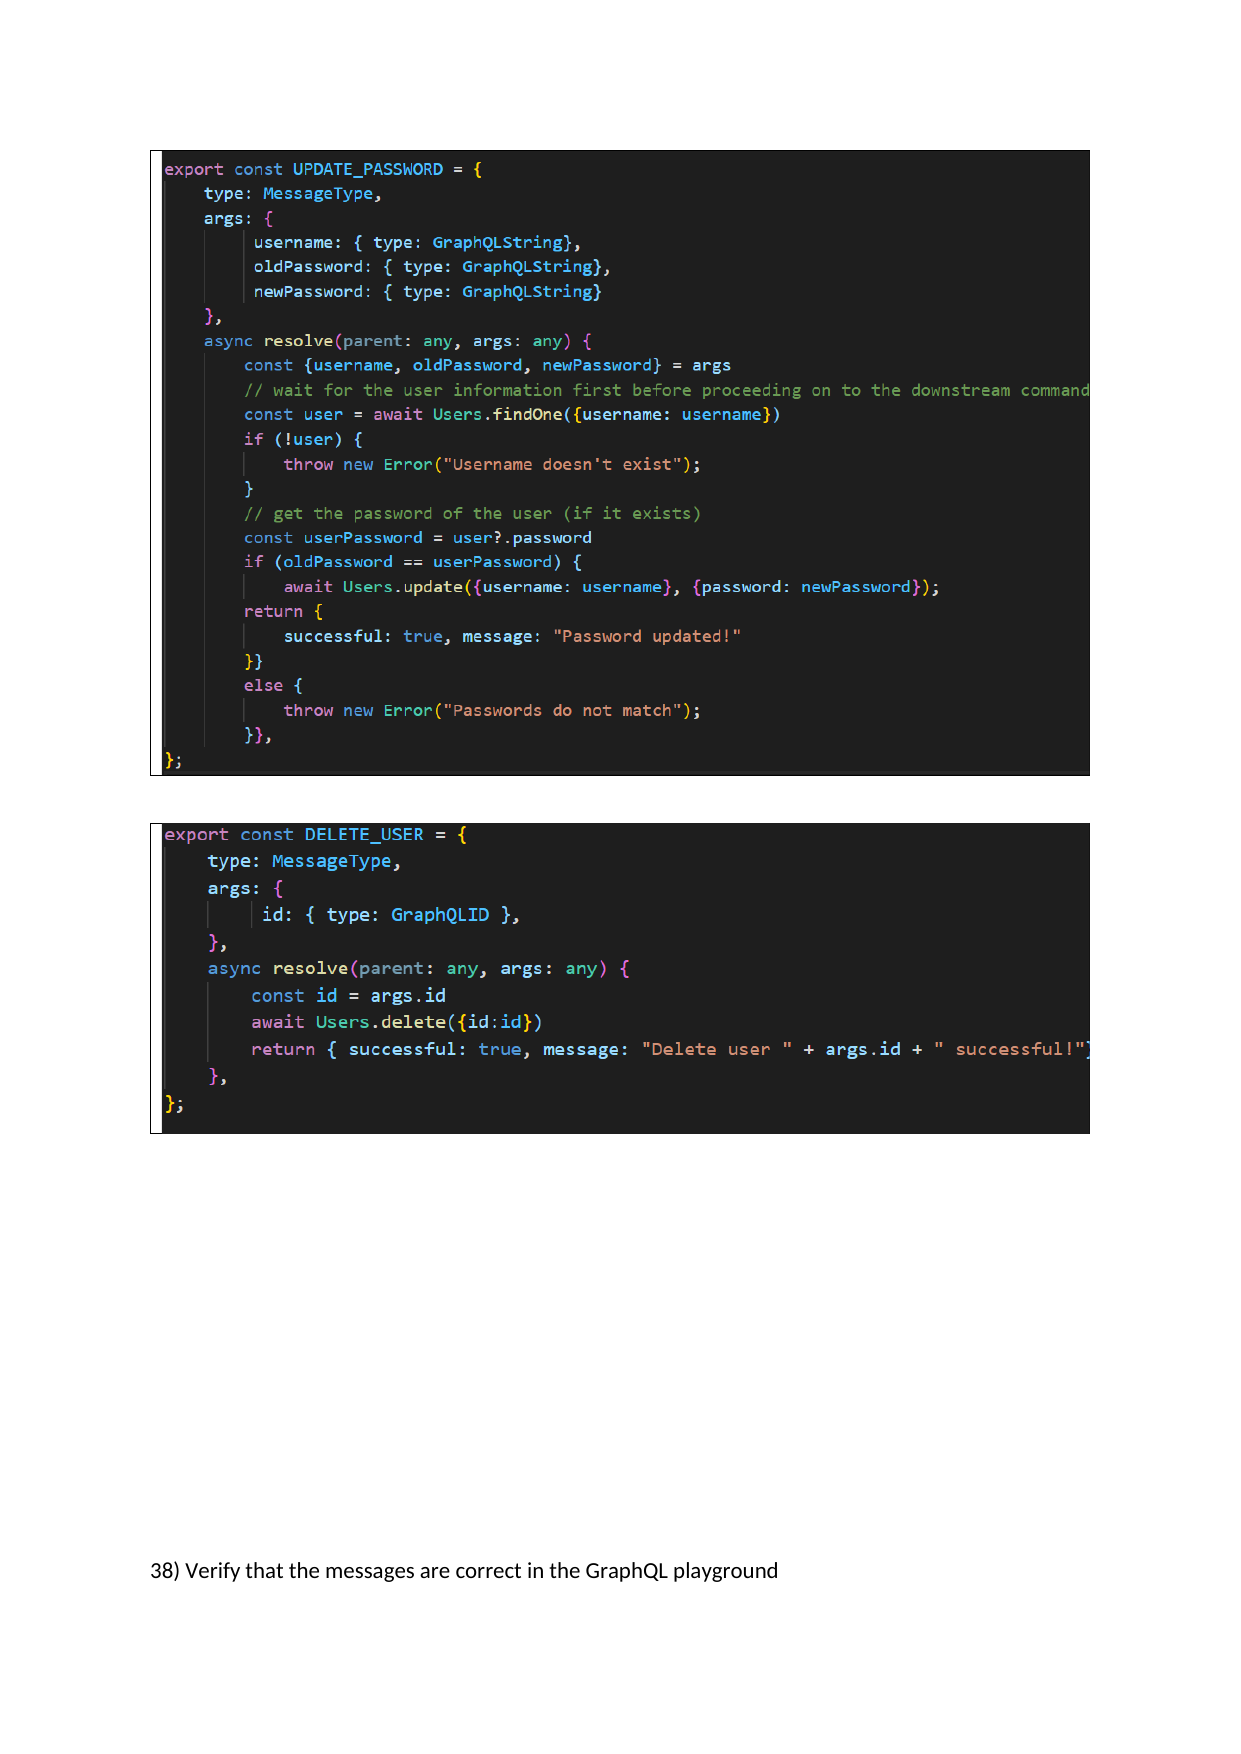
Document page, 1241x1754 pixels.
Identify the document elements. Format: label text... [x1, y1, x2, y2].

picture [161, 823, 1090, 1134]
picture [161, 151, 1090, 775]
text 38) Verify that the messages are correct in the GraphQL playground [150, 1556, 1090, 1584]
table_header [151, 151, 161, 775]
table_header [151, 824, 161, 1133]
